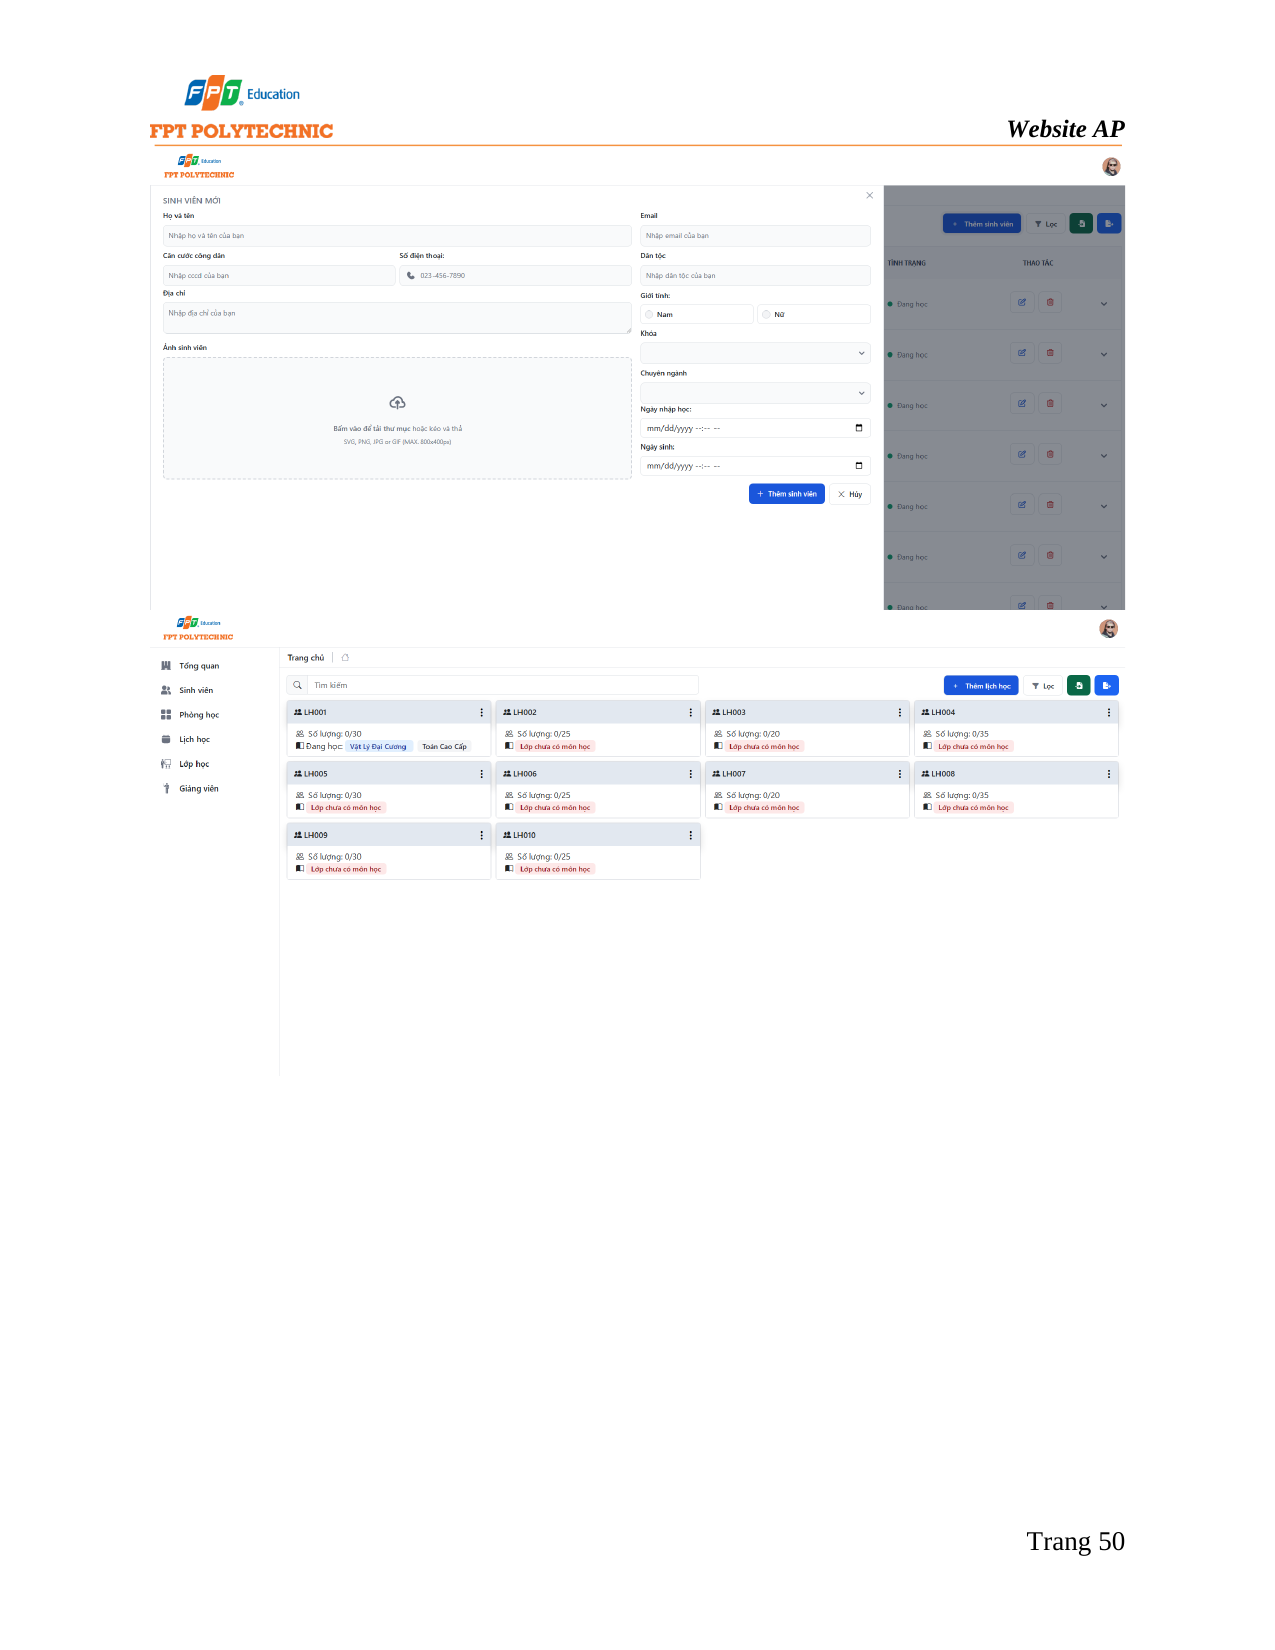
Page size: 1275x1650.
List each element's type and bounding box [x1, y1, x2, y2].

picture [150, 150, 1125, 610]
picture [150, 75, 333, 138]
picture [150, 611, 1125, 1076]
